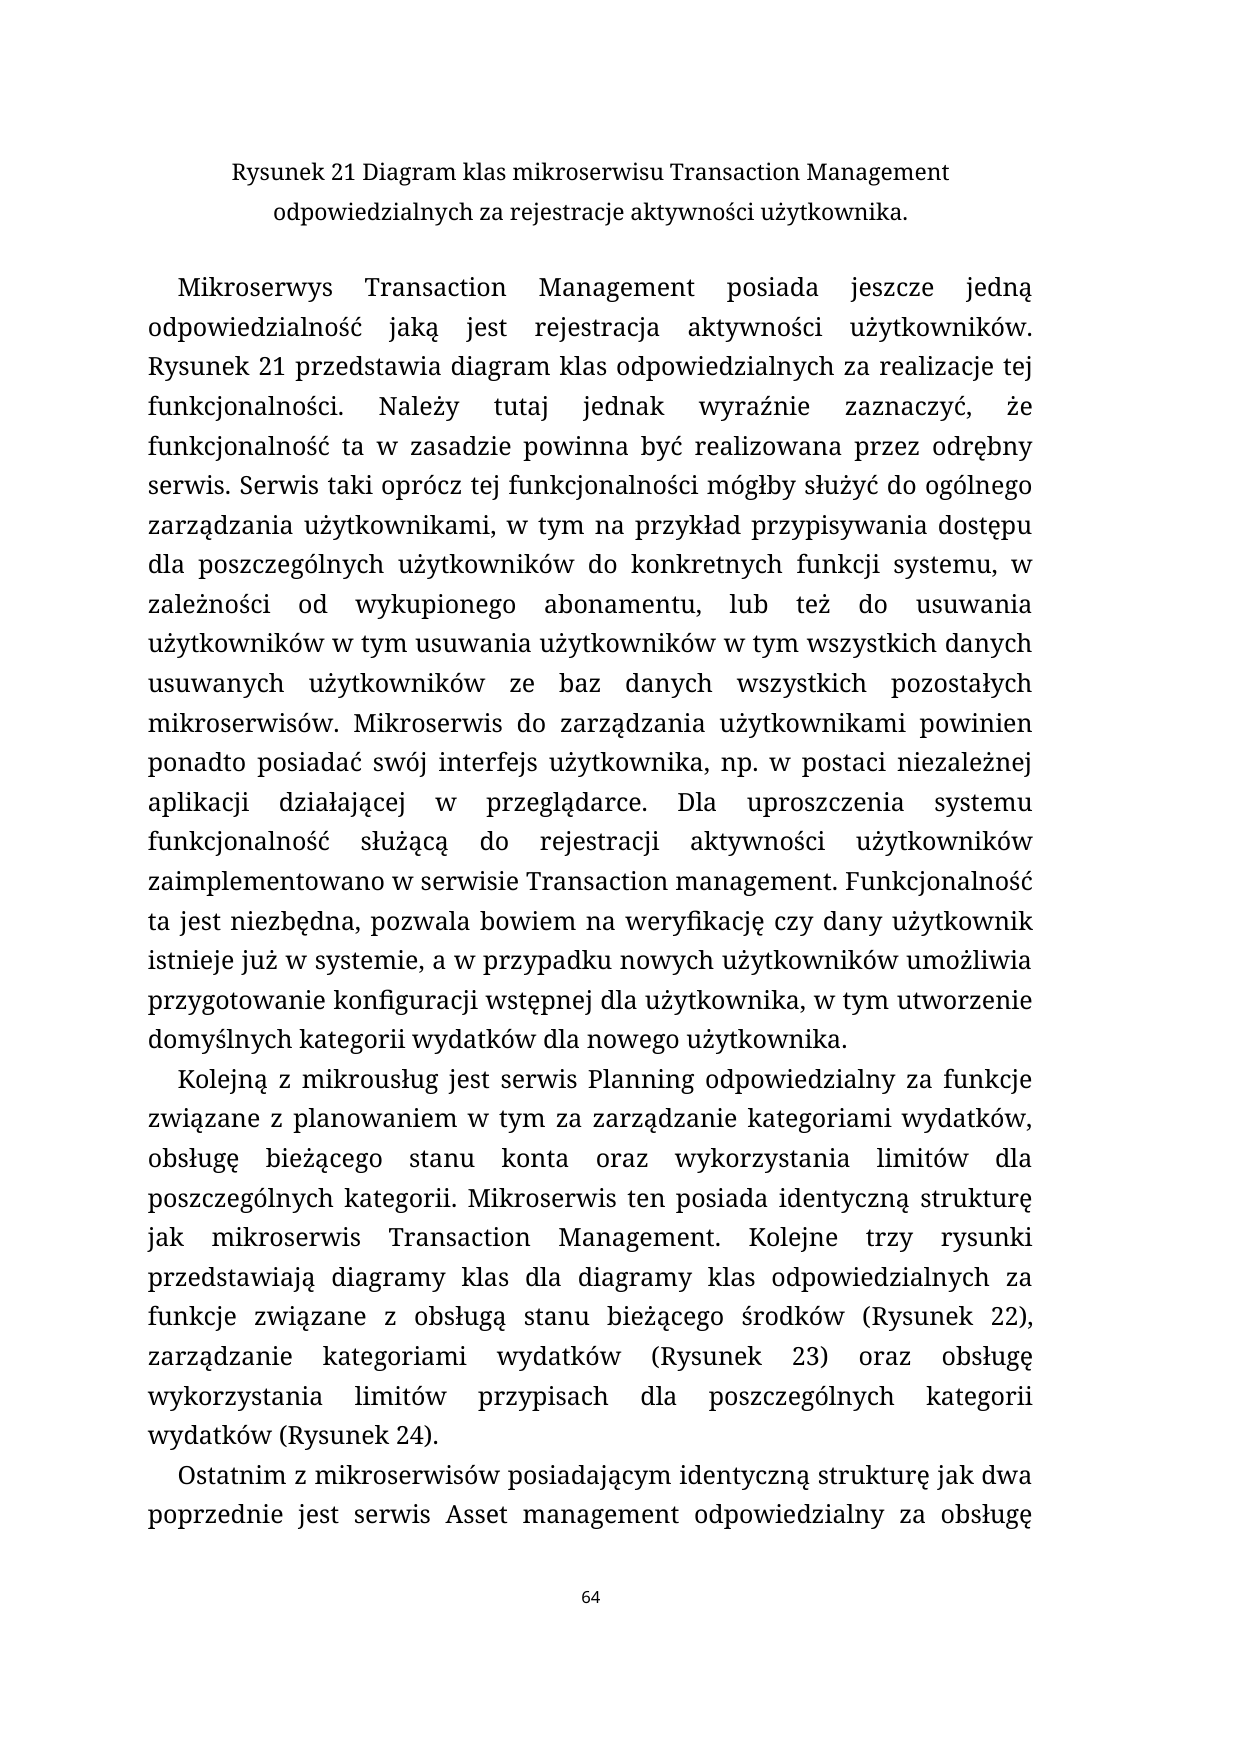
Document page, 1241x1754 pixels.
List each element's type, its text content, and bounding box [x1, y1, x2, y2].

text Kolejną z mikrousług jest serwis Planning odpowiedzialny za funkcje związane z planowaniem w tym za zarządzanie kategoriami wydatków, obsługę bieżącego stanu konta oraz wykorzystania limitów dla poszczególnych kategorii. Mikroserwis ten posiada identyczną strukturę jak mikroserwis Transaction Management. Kolejne trzy rysunki przedstawiają diagramy klas dla diagramy klas odpowiedzialnych za funkcje związane z obsługą stanu bieżącego środków (Rysunek 22), zarządzanie kategoriami wydatków (Rysunek 23) oraz obsługę wykorzystania limitów przypisach dla poszczególnych kategorii wydatków (Rysunek 24). [148, 1056, 1033, 1452]
text Mikroserwys Transaction Management posiada jeszcze jedną odpowiedzialność jaką jest rejestracja aktywności użytkowników. Rysunek 21 przedstawia diagram klas odpowiedzialnych za realizacje tej funkcjonalności. Należy tutaj jednak wyraźnie zaznaczyć, że funkcjonalność ta w zasadzie powinna być realizowana przez odrębny serwis. Serwis taki oprócz tej funkcjonalności mógłby służyć do ogólnego zarządzania użytkownikami, w tym na przykład przypisywania dostępu dla poszczególnych użytkowników do konkretnych funkcji systemu, w zależności od wykupionego abonamentu, lub też do usuwania użytkowników w tym usuwania użytkowników w tym wszystkich danych usuwanych użytkowników ze baz danych wszystkich pozostałych mikroserwisów. Mikroserwis do zarządzania użytkownikami powinien ponadto posiadać swój interfejs użytkownika, np. w postaci niezależnej aplikacji działającej w przeglądarce. Dla uproszczenia systemu funkcjonalność służącą do rejestracji aktywności użytkowników zaimplementowano w serwisie Transaction management. Funkcjonalność ta jest niezbędna, pozwala bowiem na weryfikację czy dany użytkownik istnieje już w systemie, a w przypadku nowych użytkowników umożliwia przygotowanie konfiguracji wstępnej dla użytkownika, w tym utworzenie domyślnych kategorii wydatków dla nowego użytkownika. [148, 264, 1033, 1056]
